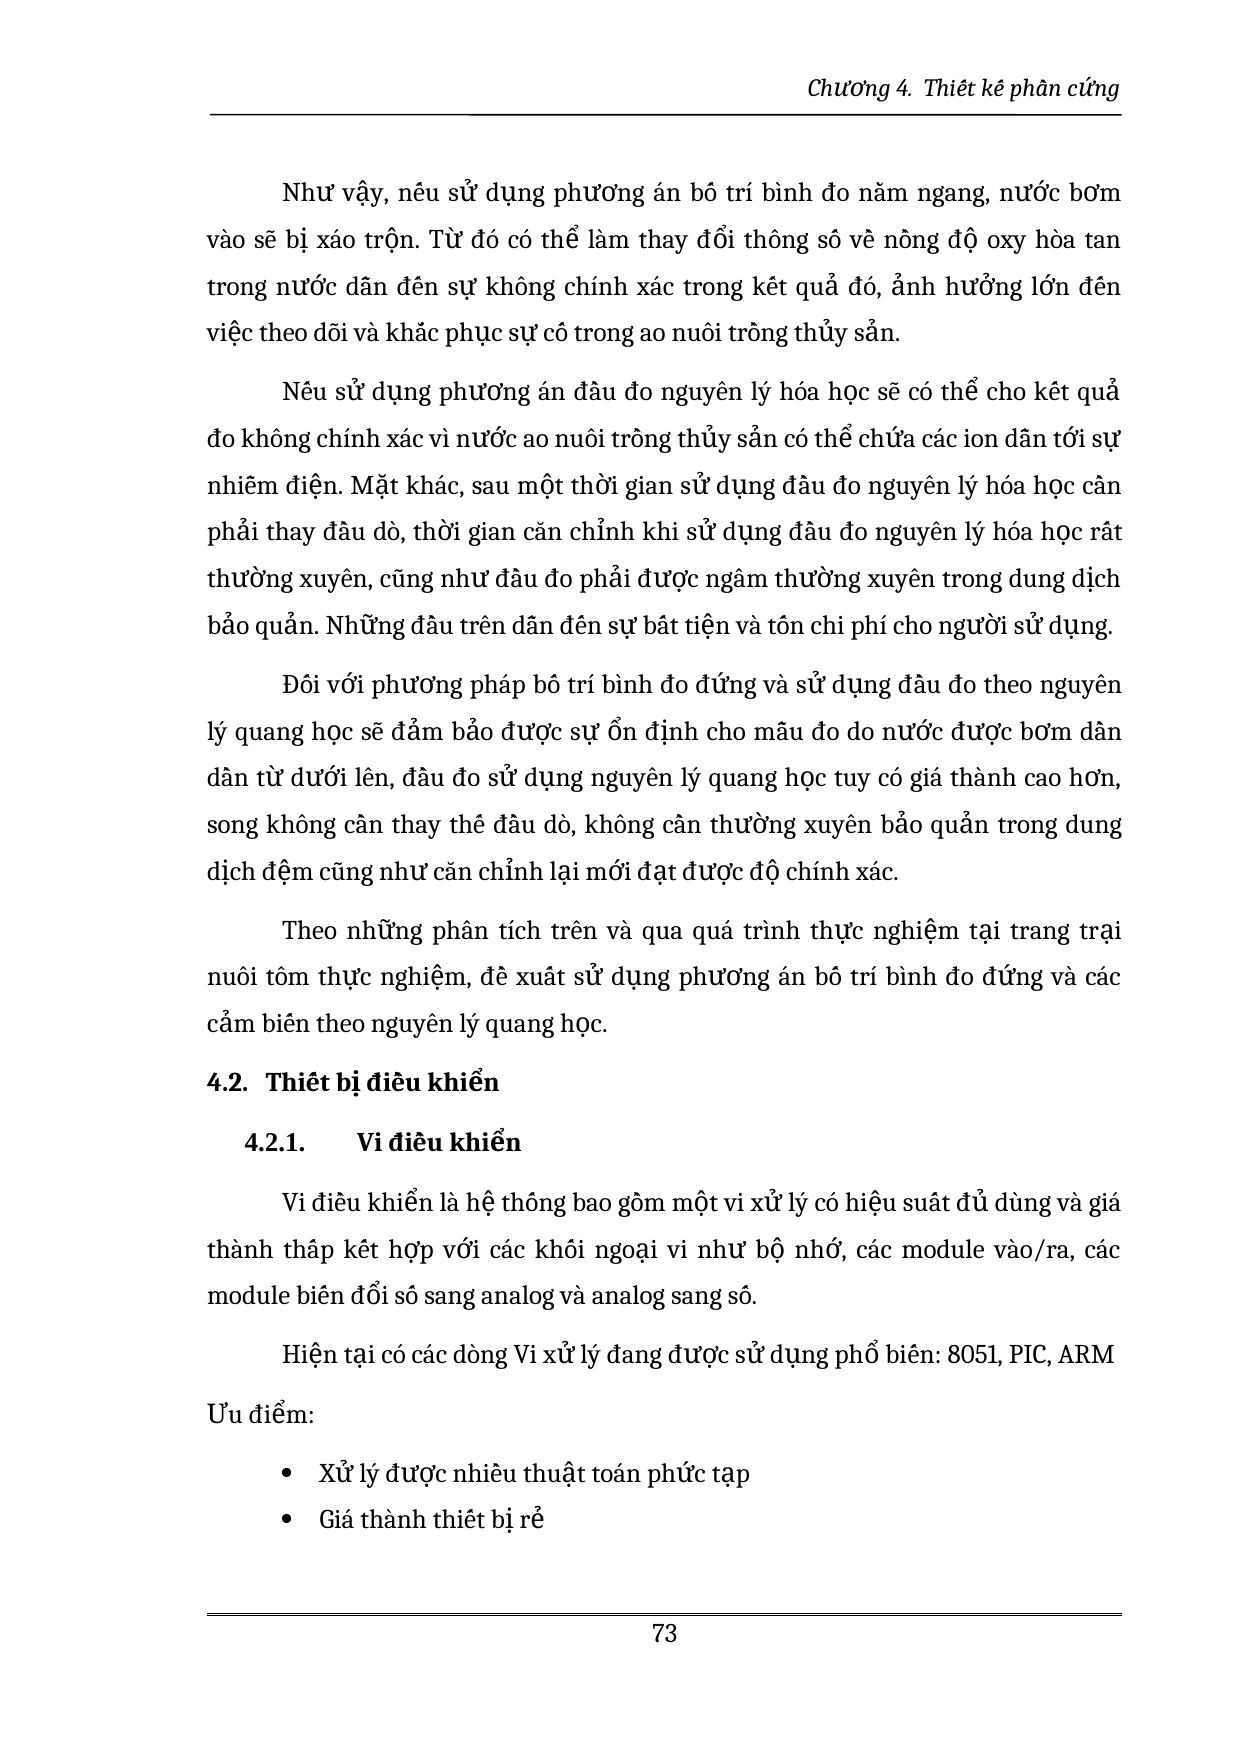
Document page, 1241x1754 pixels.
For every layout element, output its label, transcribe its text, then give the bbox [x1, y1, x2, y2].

text Hiện tại có các dòng Vi xử lý đang được sử dụng phổ biến: 8051, PIC, ARM [207, 1339, 1122, 1371]
list Xử lý được nhiều thuật toán phức tạp [282, 1458, 1122, 1489]
text Vi điều khiển là hệ thống bao gồm một vi xử lý có hiệu suất đủ dùng và giá thành thấp kết hợp với các khối ngoại vi như bộ nhớ, các module vào/ra, các module biến đổi số sang analog và analog sang số. [207, 1187, 1122, 1311]
text Như vậy, nếu sử dụng phương án bố trí bình đo nằm ngang, nước bơm vào sẽ bị xáo trộn. Từ đó có thể làm thay đổi thông số về nồng độ oxy hòa tan trong nước dẫn đến sự không chính xác trong kết quả đó, ảnh hưởng lớn đến việc theo dõi và khắc phục sự cố trong ao nuôi trồng thủy sản. [207, 177, 1122, 348]
text Nếu sử dụng phương án đầu đo nguyên lý hóa học sẽ có thể cho kết quả đo không chính xác vì nước ao nuôi trồng thủy sản có thể chứa các ion dẫn tới sự nhiễm điện. Mặt khác, sau một thời gian sử dụng đầu đo nguyên lý hóa học cần phải thay đầu dò, thời gian căn chỉnh khi sử dụng đầu đo nguyên lý hóa học rất thường xuyên, cũng như đầu đo phải được ngâm thường xuyên trong dung dịch bảo quản. Những đầu trên dẫn đến sự bất tiện và tốn chi phí cho người sử dụng. [207, 376, 1122, 641]
text Theo những phân tích trên và qua quá trình thực nghiệm tại trang trại nuôi tôm thực nghiệm, đề xuất sử dụng phương án bố trí bình đo đứng và các cảm biến theo nguyên lý quang học. [207, 915, 1122, 1039]
list Giá thành thiết bị rẻ [282, 1504, 1122, 1536]
subtitle Thiết bị điều khiển [207, 1067, 1122, 1098]
subtitle Vi điều khiển [244, 1126, 1122, 1158]
text Đối với phương pháp bố trí bình đo đứng và sử dụng đầu đo theo nguyên lý quang học sẽ đảm bảo được sự ổn định cho mẫu đo do nước được bơm dần dần từ dưới lên, đầu đo sử dụng nguyên lý quang học tuy có giá thành cao hơn, song không cần thay thế đầu dò, không cần thường xuyên bảo quản trong dung dịch đệm cũng như căn chỉnh lại mới đạt được độ chính xác. [207, 669, 1122, 887]
text Ưu điểm: [207, 1399, 1122, 1430]
